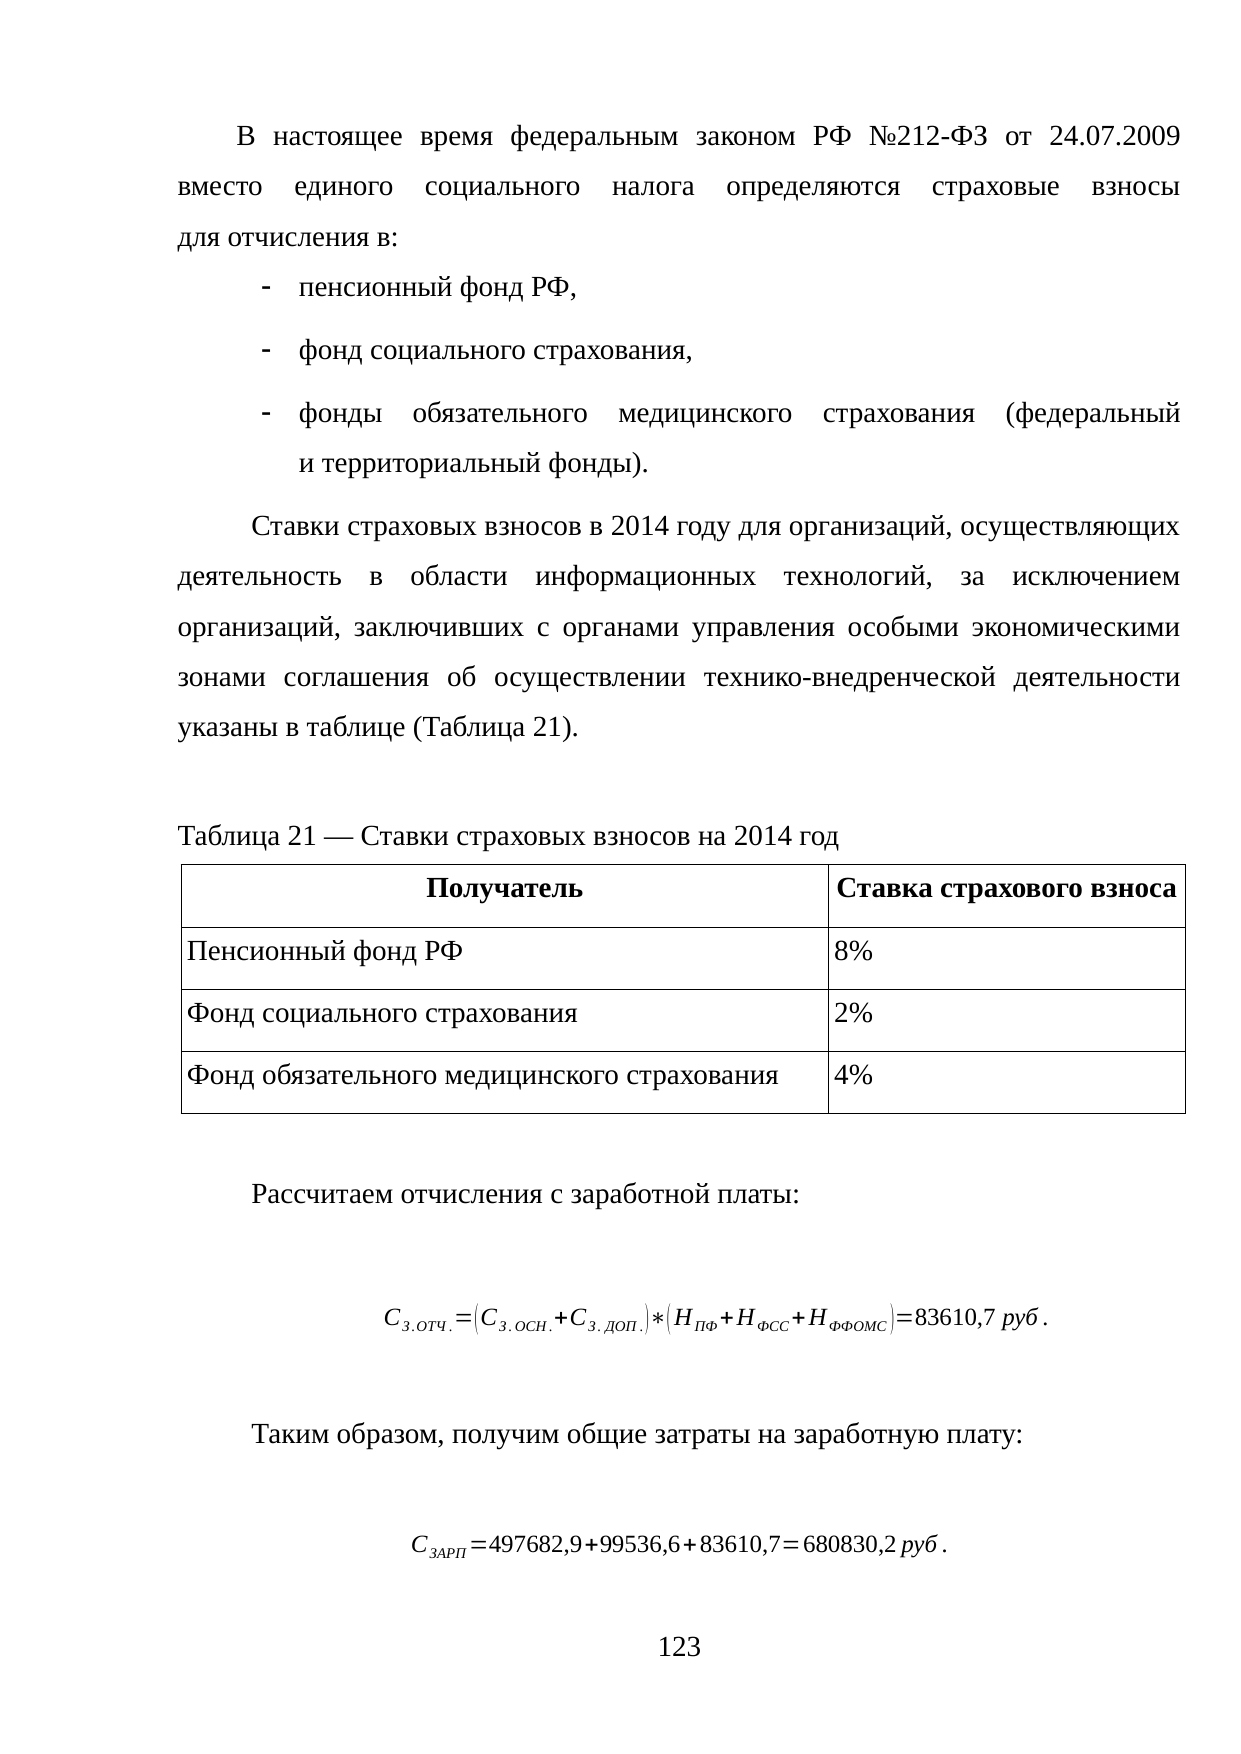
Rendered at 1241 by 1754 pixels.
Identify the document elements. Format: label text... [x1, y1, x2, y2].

list фонд социального страхования, [261, 332, 1181, 366]
table_cell Фонд обязательного медицинского страхования [182, 1052, 828, 1113]
table_header Ставка страхового взноса [829, 865, 1185, 926]
table_cell 2% [829, 990, 1185, 1051]
text Таким образом, получим общие затраты на заработную плату: [177, 1416, 1181, 1450]
table_cell 8% [829, 928, 1185, 989]
text Таблица 21 — Ставки страховых взносов на 2014 год [177, 818, 1181, 852]
text В настоящее время федеральным законом РФ №212-ФЗ от 24.07.2009 вместо единого социального налога определяются страховые взносы для отчисления в: [177, 118, 1181, 252]
text Ставки страховых взносов в 2014 году для организаций, осуществляющих деятельность в области информационных технологий, за исключением организаций, заключивших с органами управления особыми экономическими зонами соглашения об осуществлении технико-внедренческой деятельности указаны в таблице (Таблица 21). [177, 508, 1181, 743]
list фонды обязательного медицинского страхования (федеральный и территориальный фонды). [261, 395, 1181, 479]
table_cell Пенсионный фонд РФ [182, 928, 828, 989]
list пенсионный фонд РФ, [261, 269, 1181, 303]
table_header Получатель [182, 865, 828, 926]
table_cell Фонд социального страхования [182, 990, 828, 1051]
text Рассчитаем отчисления с заработной платы: [177, 1176, 1181, 1210]
table_cell 4% [829, 1052, 1185, 1113]
